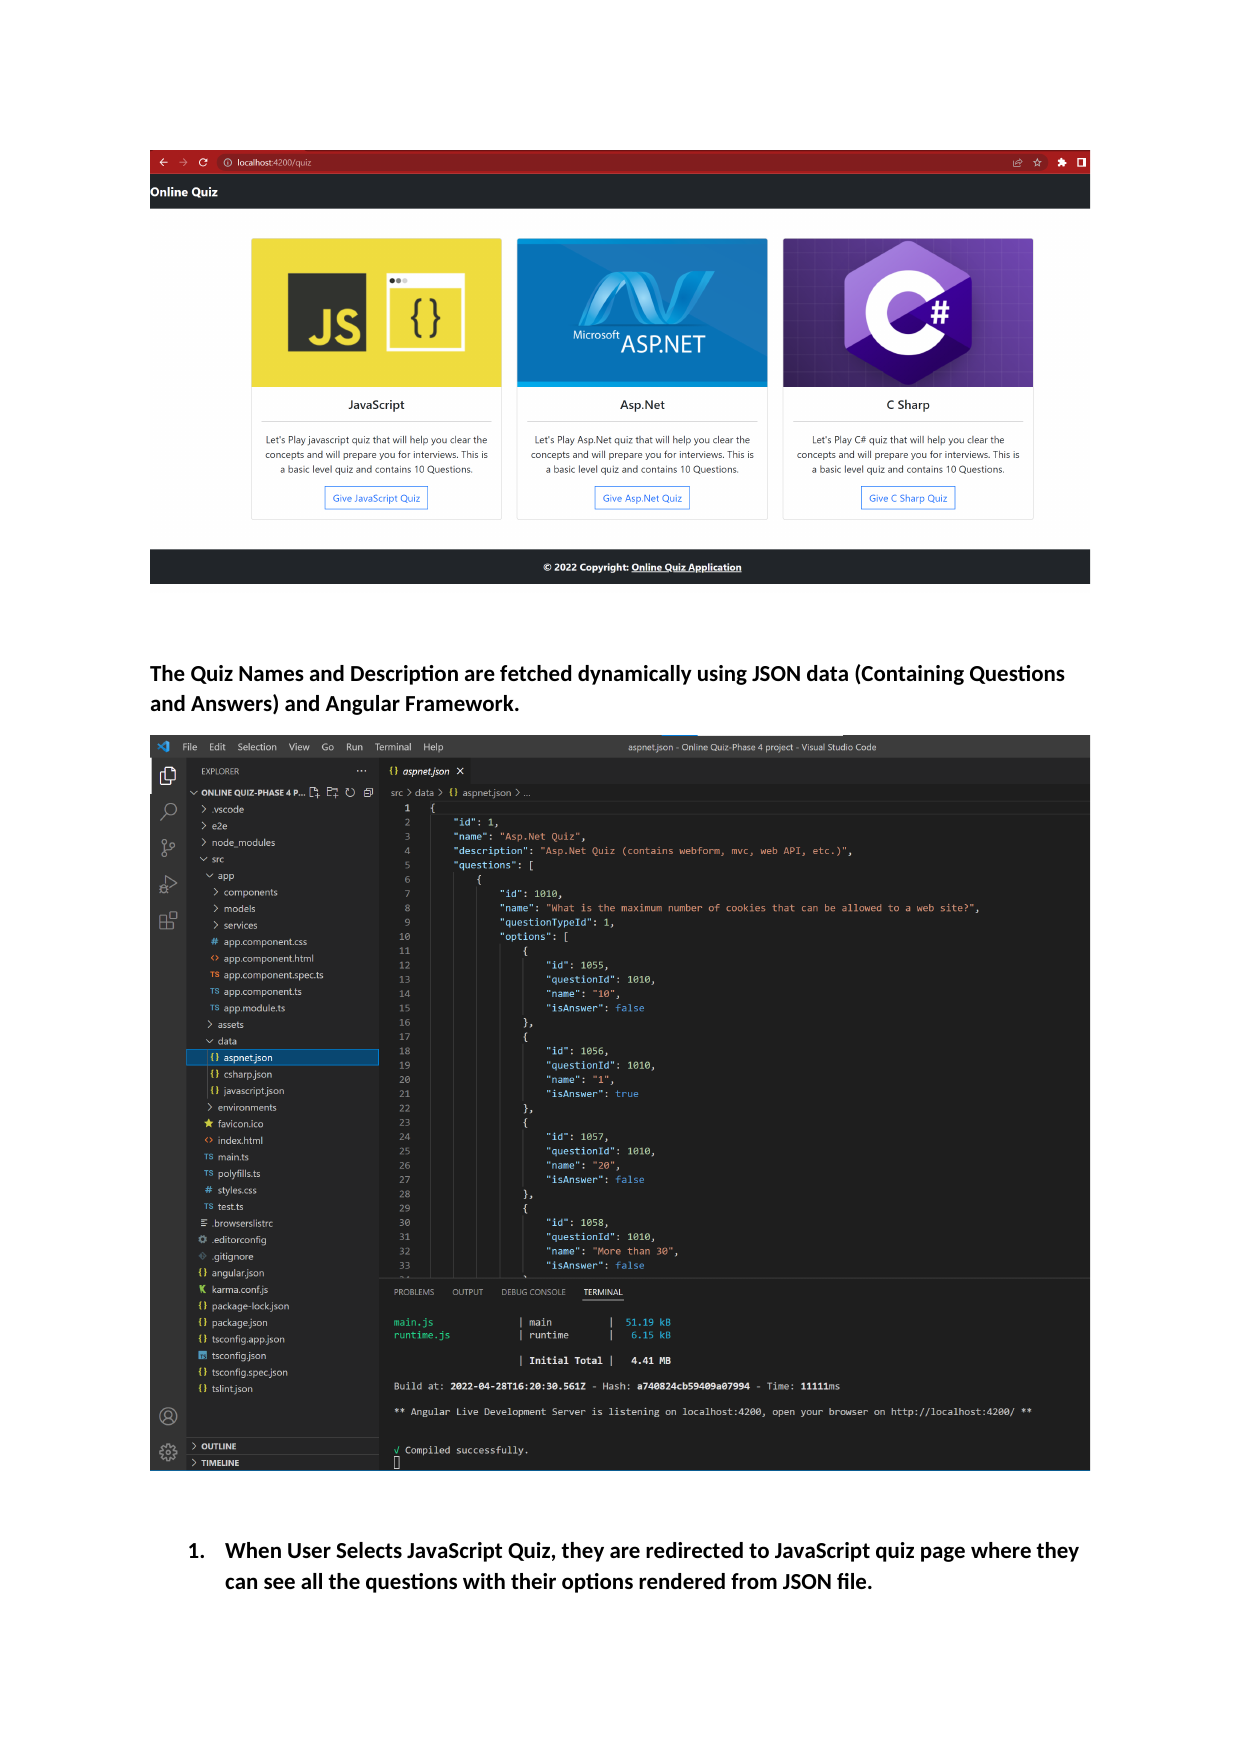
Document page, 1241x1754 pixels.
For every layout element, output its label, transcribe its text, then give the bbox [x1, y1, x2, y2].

text The Quiz Names and Description are fetched dynamically using JSON data (Containing Questions and Answers) and Angular Framework. [150, 659, 1090, 717]
picture [150, 735, 1091, 1471]
picture [150, 150, 1091, 593]
list When User Selects JavaScript Quiz, they are redirected to JavaScript quiz page where they can see all the questions with their options rendered from JSON file. [187, 1537, 1090, 1595]
